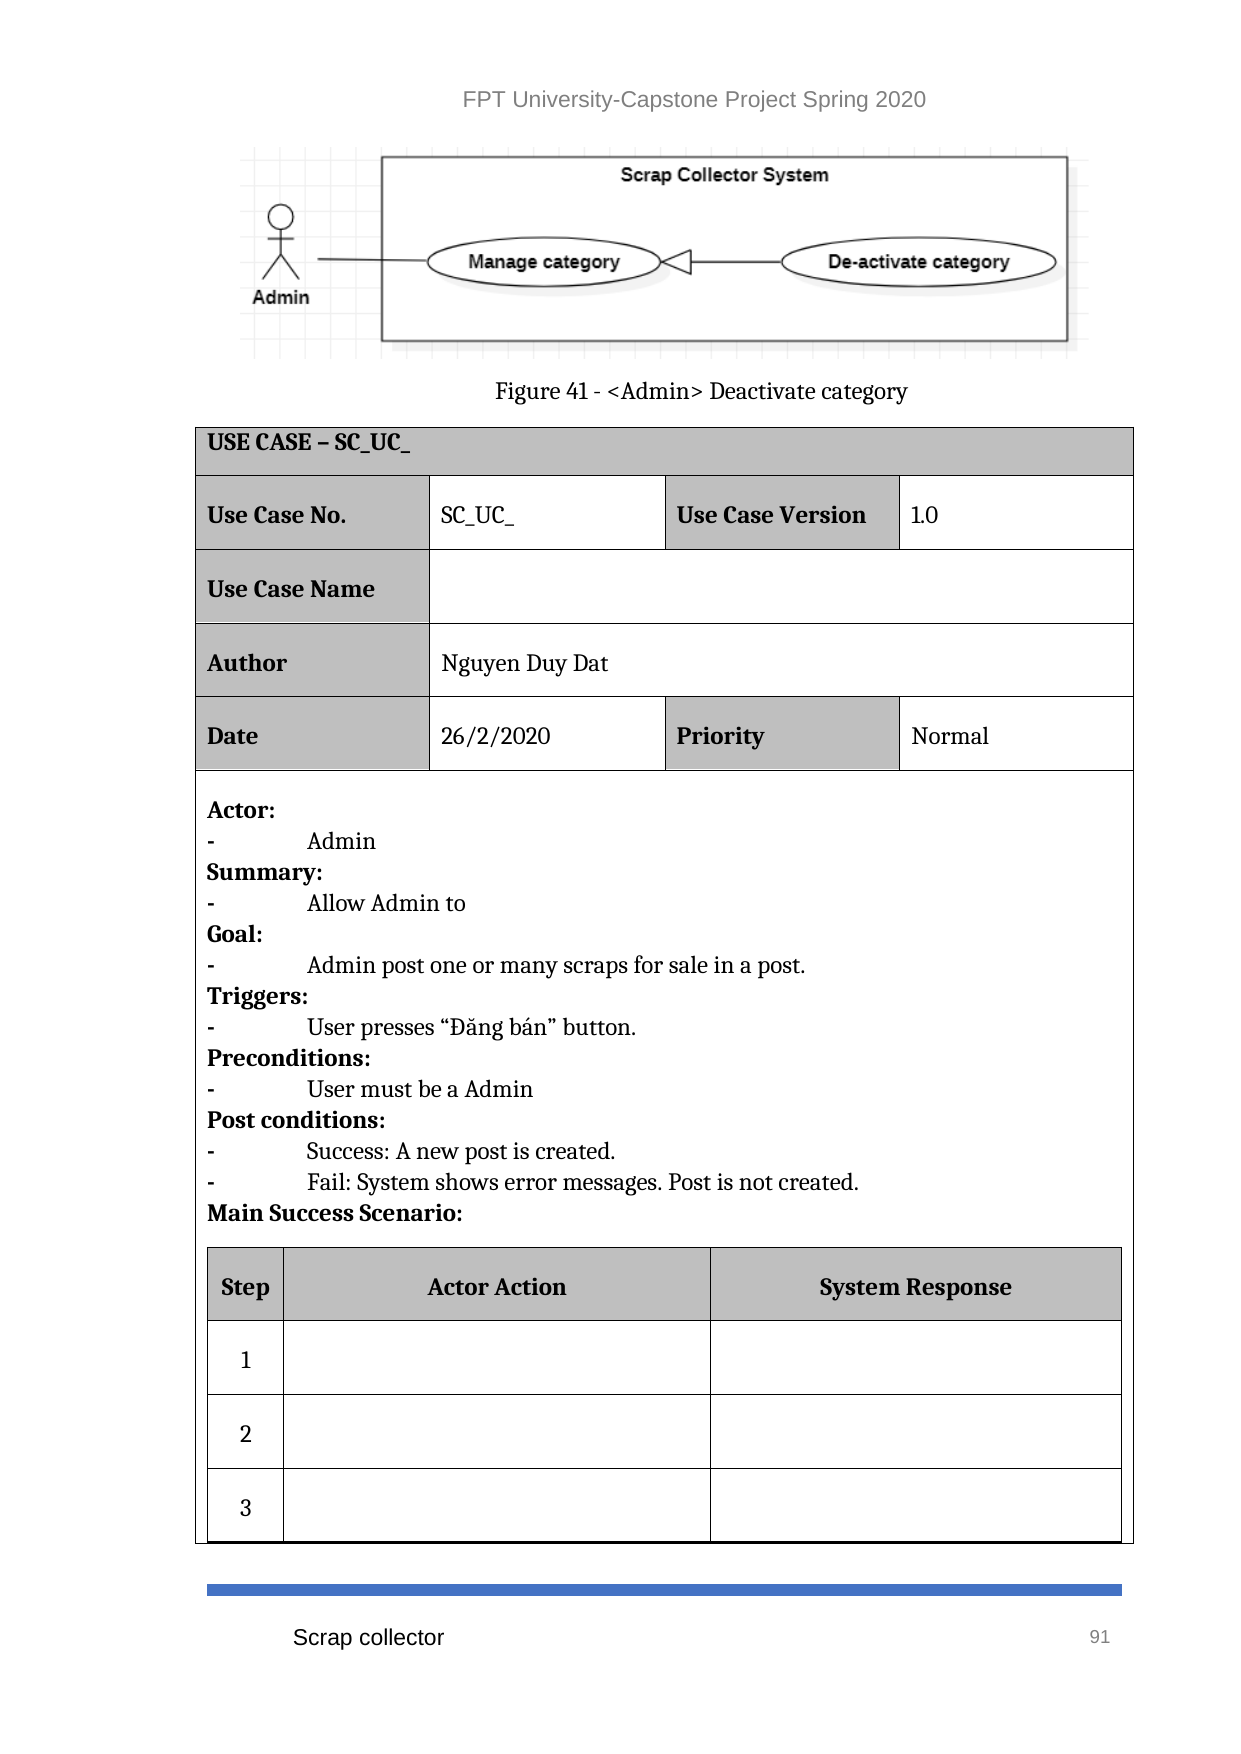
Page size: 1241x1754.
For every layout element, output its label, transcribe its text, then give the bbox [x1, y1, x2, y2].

table_cell 1.0 [900, 476, 1133, 549]
picture [240, 147, 1089, 359]
table_cell Use Case Name [196, 550, 429, 622]
table_cell Author [196, 624, 429, 696]
table_cell Nguyen Duy Dat [430, 624, 1133, 696]
table_cell Use Case Version [666, 476, 899, 549]
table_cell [196, 771, 1133, 1542]
table_cell Use Case No. [196, 476, 429, 549]
table_cell 26/2/2020 [430, 697, 665, 769]
table_cell [430, 550, 1133, 622]
table_cell Date [196, 697, 429, 769]
table_header USE CASE – SC_UC_ [196, 428, 1133, 475]
table_cell Normal [900, 697, 1133, 769]
table_cell Priority [666, 697, 899, 769]
table_cell SC_UC_ [430, 476, 665, 549]
